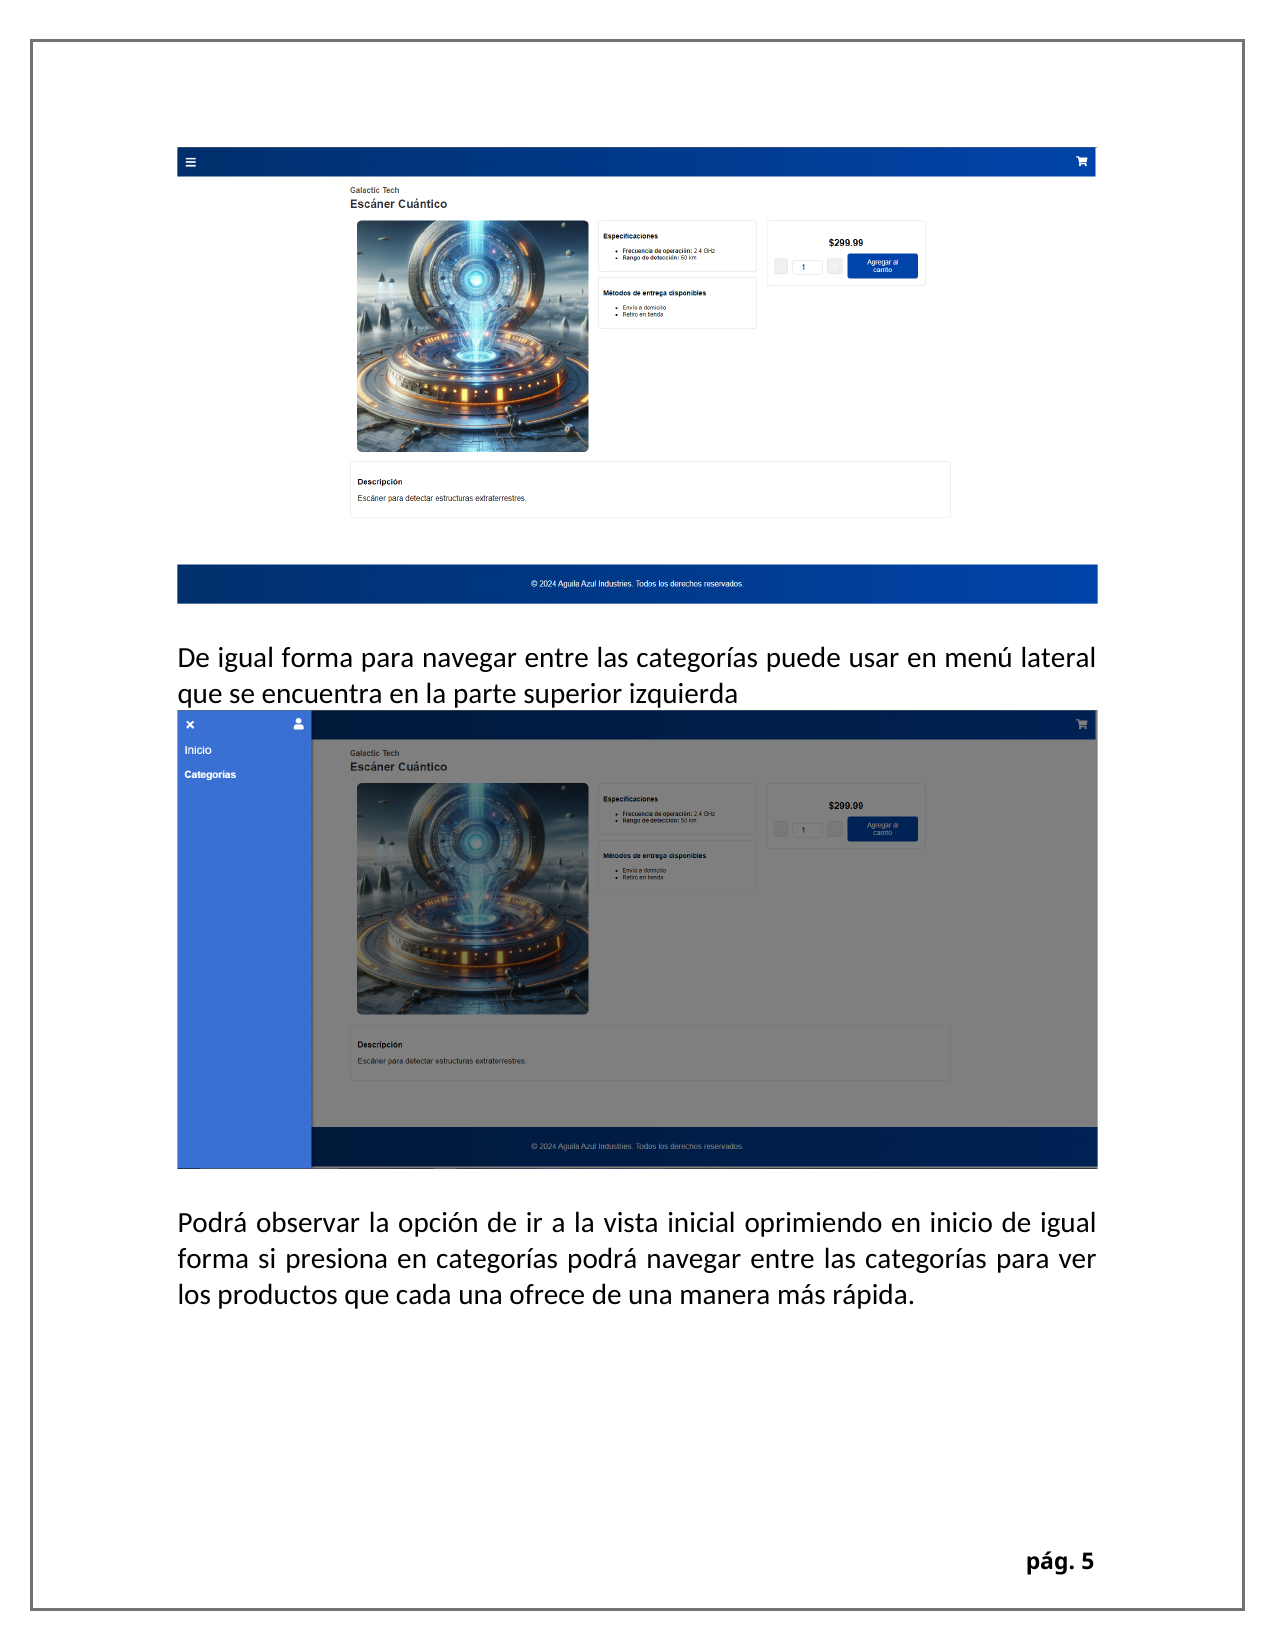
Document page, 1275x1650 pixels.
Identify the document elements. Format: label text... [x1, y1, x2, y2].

text Podrá observar la opción de ir a la vista inicial oprimiendo en inicio de igual forma si presiona en categorías podrá navegar entre las categorías para ver los productos que cada una ofrece de una manera más rápida. [177, 1204, 1098, 1311]
picture [177, 147, 1098, 604]
text De igual forma para navegar entre las categorías puede usar en menú lateral que se encuentra en la parte superior izquierda [177, 639, 1098, 710]
picture [177, 710, 1098, 1169]
